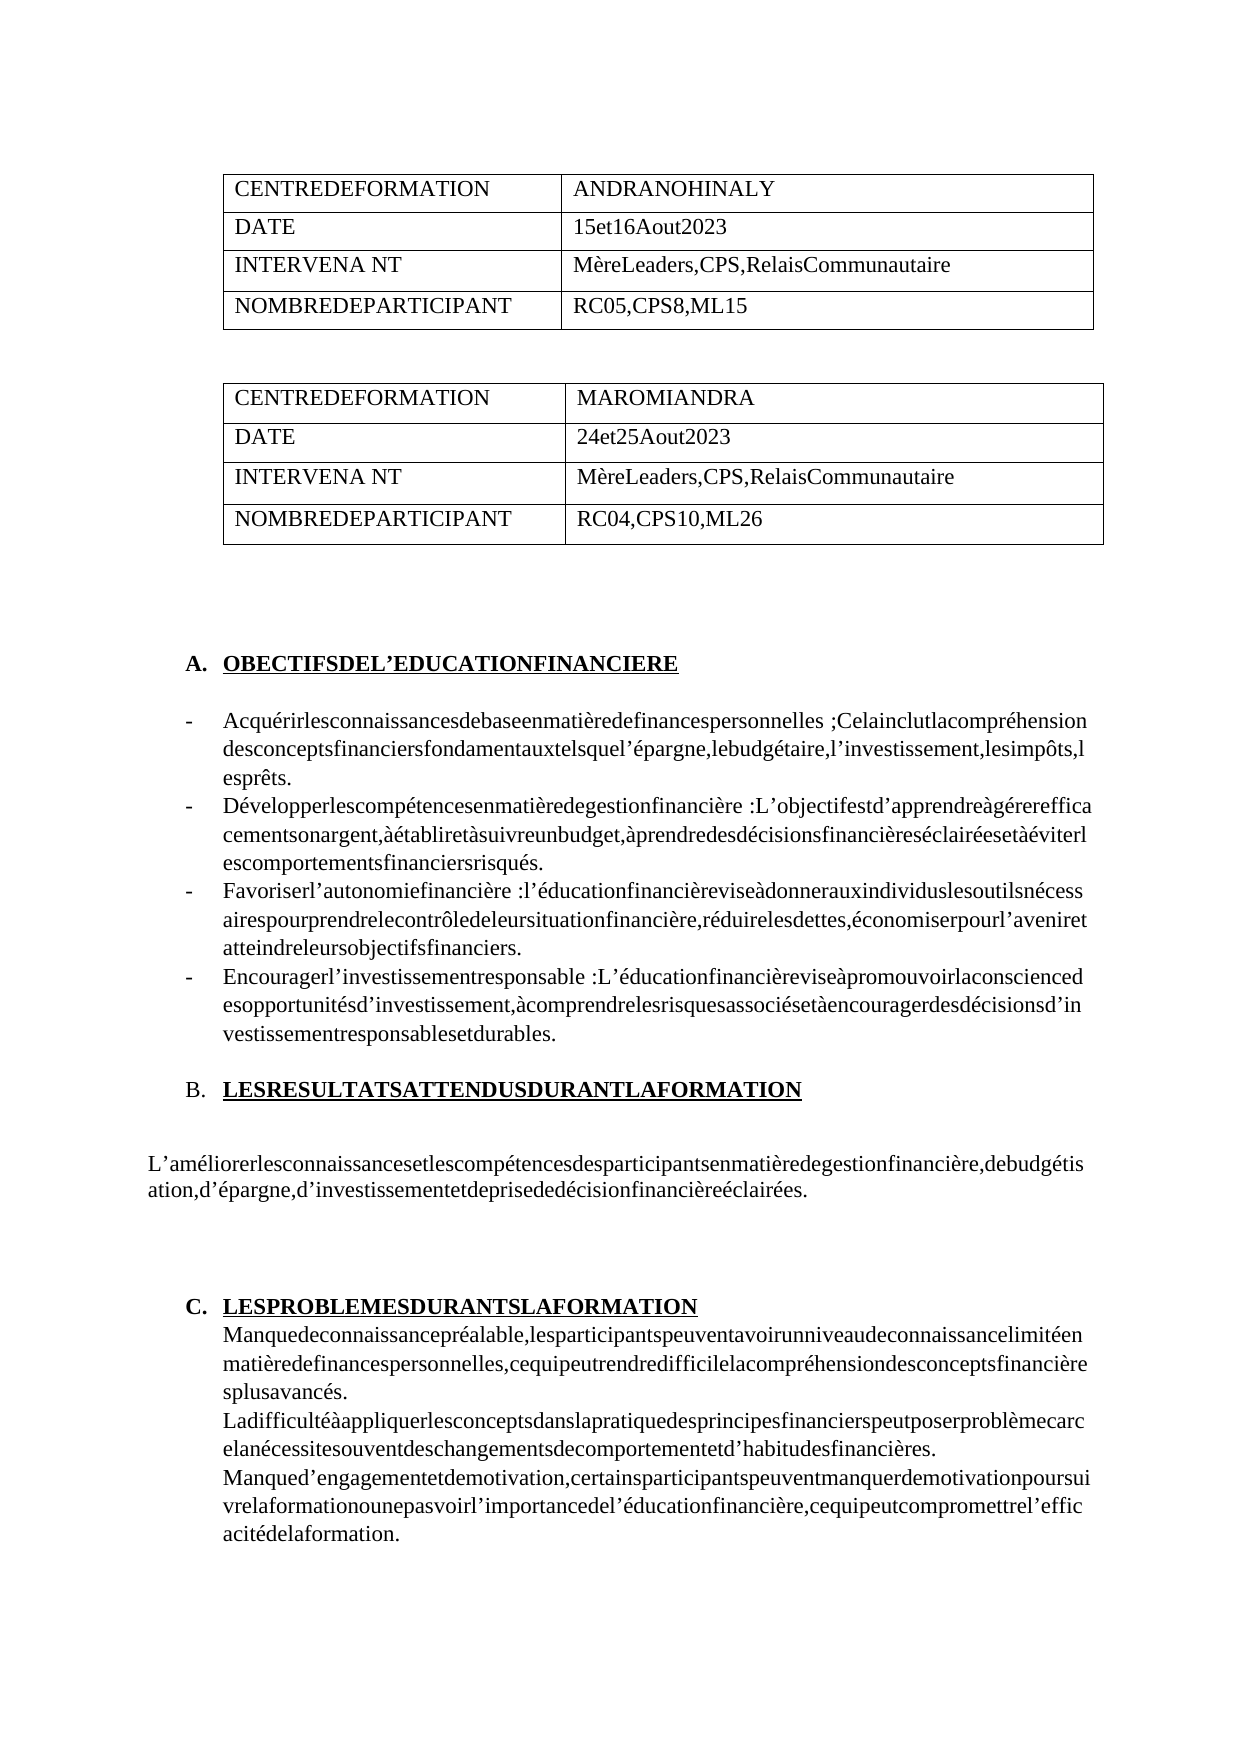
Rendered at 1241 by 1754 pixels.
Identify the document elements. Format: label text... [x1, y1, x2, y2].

table_header MAROMIANDRA [566, 384, 1103, 422]
table_cell INTERVENA NT [224, 463, 565, 504]
list La difficulté à appliquer les concepts dans la pratique des principes financiers peut poser problème car cela nécessite souvent des changements de comportement et d’habitudes financières. [223, 1407, 1093, 1462]
list OBECTIFS DE L’EDUCATION FINANCIERE [185, 650, 1093, 676]
table_cell NOMBRE DE PARTICIPANT [224, 505, 565, 543]
table_cell INTERVENA NT [224, 251, 561, 291]
table_header CENTRE DE FORMATION [224, 384, 565, 422]
list Favoriser l’autonomie financière : l’éducation financière vise à donner aux individus les outils nécessaires pour prendre le contrôle de leur situation financière, réduire les dettes, économiser pour l’avenir et atteindre leurs objectifs financiers. [185, 877, 1093, 961]
table_cell 15 et 16 Aout 2023 [562, 213, 1093, 250]
list Développer les compétences en matière de gestion financière : L’objectif est d’apprendre à gérer efficacement son argent, à établir et à suivre un budget, à prendre des décisions financières éclairées et à éviter les comportements financiers risqués. [185, 792, 1093, 875]
text L’améliorer les connaissances et les compétences des participants en matière de gestion financière, de budgétisation, d’épargne, d’investissement et de prise de décision financière éclairées. [148, 1150, 1093, 1203]
table_cell RC 05, CPS 8, ML 15 [562, 292, 1093, 329]
list LES RESULTATS ATTENDUS DURANT LA FORMATION [185, 1077, 1093, 1103]
table_header CENTRE DE FORMATION [224, 175, 561, 212]
table_cell 24 et 25 Aout 2023 [566, 424, 1103, 462]
table_cell NOMBRE DE PARTICIPANT [224, 292, 561, 329]
table_cell RC 04, CPS 10, ML 26 [566, 505, 1103, 543]
list Encourager l’investissement responsable : L’éducation financière vise à promouvoir la conscience des opportunités d’investissement, à comprendre les risques associés et à encourager des décisions d’investissement responsables et durables. [185, 963, 1093, 1046]
table_cell Mère Leaders, CPS, Relais Communautaire [562, 251, 1093, 291]
list Acquérir les connaissances de base en matière de finances personnelles ; Cela inclut la compréhension des concepts financiers fondamentaux tels que l’épargne, le budgétaire, l’investissement, les impôts, les prêts. [185, 707, 1093, 790]
list LES PROBLEMES DURANTS LA FORMATION [185, 1293, 1093, 1319]
table_cell DATE [224, 424, 565, 462]
table_cell Mère Leaders, CPS, Relais Communautaire [566, 463, 1103, 504]
list Manque de connaissance préalable, les participants peuvent avoir un niveau de connaissance limité en matière de finances personnelles, ce qui peut rendre difficile la compréhension des concepts financières plus avancés. [223, 1321, 1093, 1405]
table_header ANDRANOHINALY [562, 175, 1093, 212]
list Manque d’engagement et de motivation, certains participants peuvent manquer de motivation pour suivre la formation ou ne pas voir l’importance de l’éducation financière, ce qui peut compromettre l’efficacité de la formation. [223, 1464, 1093, 1547]
table_cell DATE [224, 213, 561, 250]
